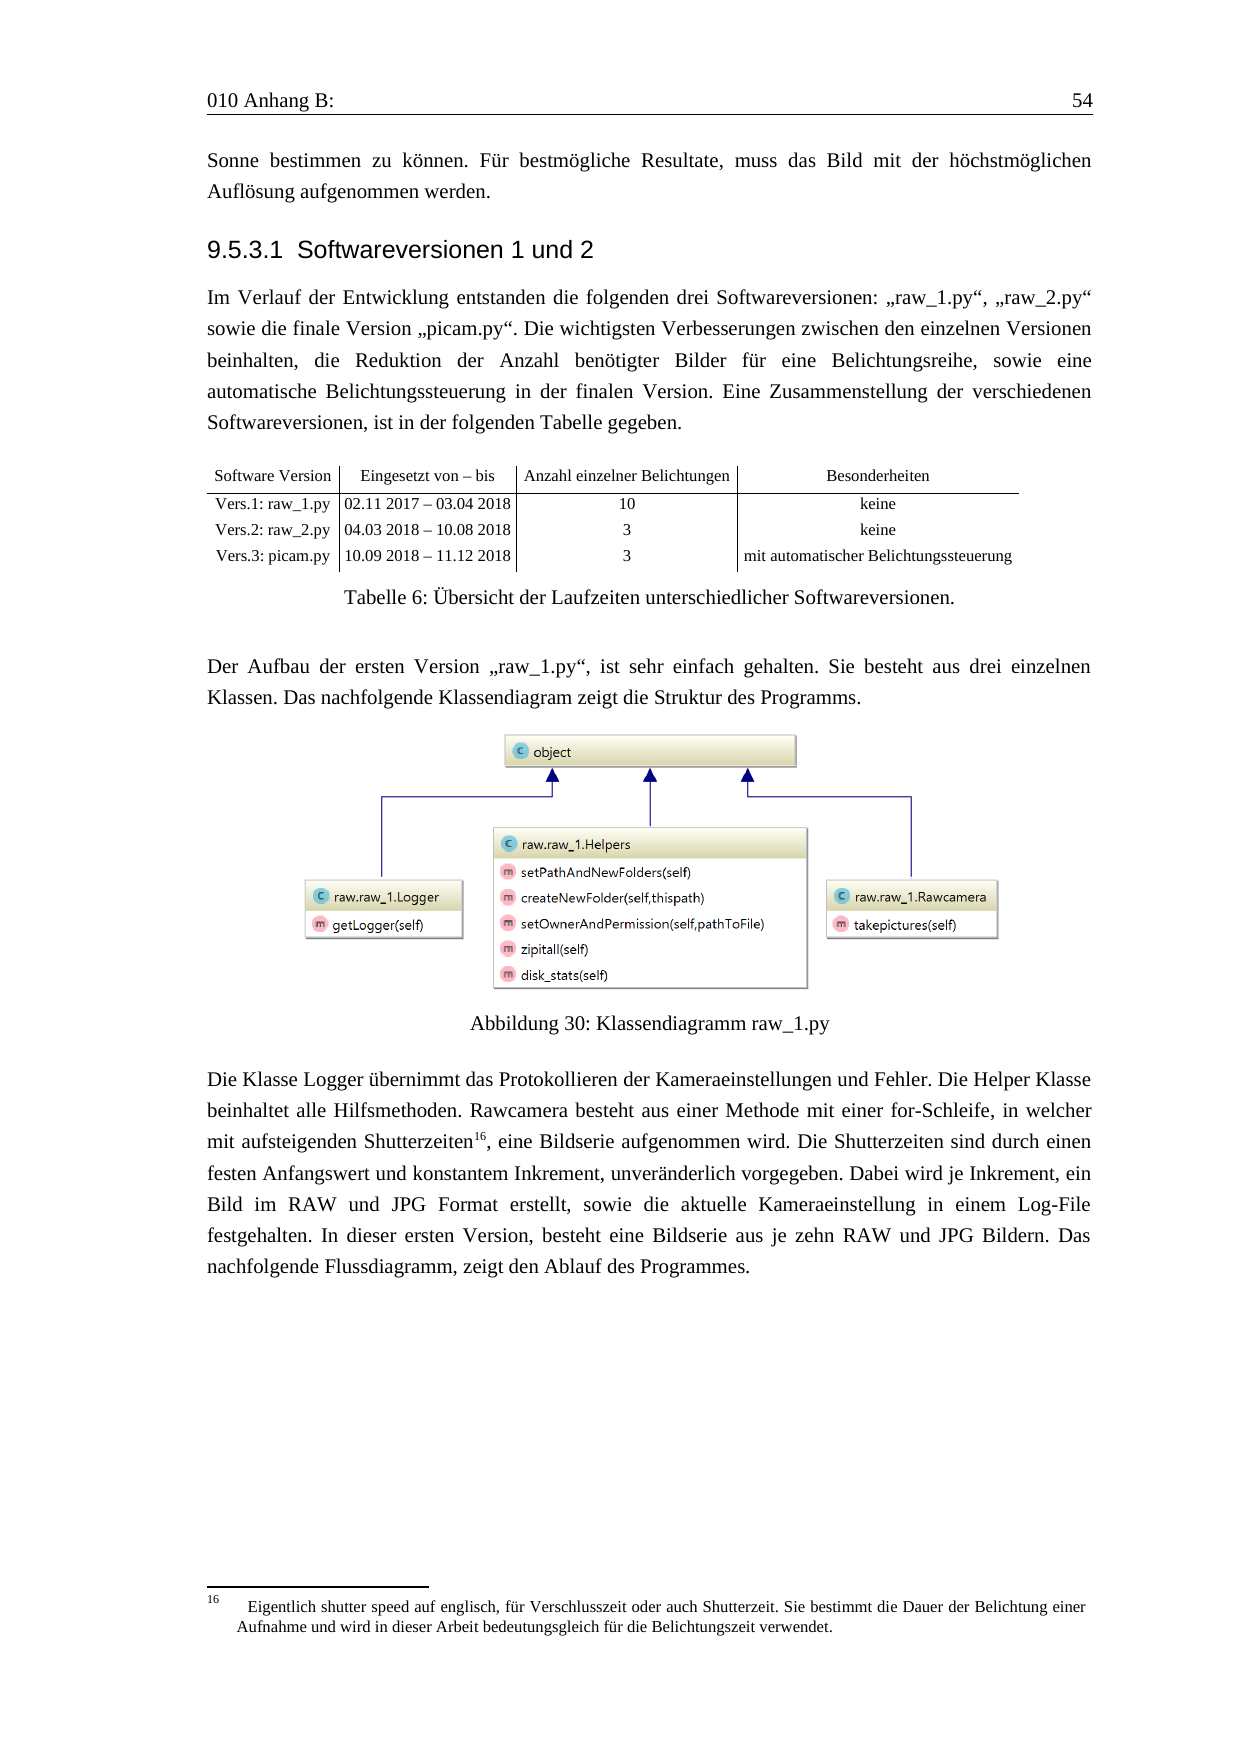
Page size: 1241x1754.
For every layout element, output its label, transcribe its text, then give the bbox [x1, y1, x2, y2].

text Im Verlauf der Entwicklung entstanden die folgenden drei Softwareversionen: „raw_1.py“, „raw_2.py“ sowie die finale Version „picam.py“. Die wichtigsten Verbesserungen zwischen den einzelnen Versionen beinhalten, die Reduktion der Anzahl benötigter Bilder für eine Belichtungsreihe, sowie eine automatische Belichtungssteuerung in der finalen Version. Eine Zusammenstellung der verschiedenen Softwareversionen, ist in der folgenden Tabelle gegeben. [207, 285, 1093, 434]
table_header Anzahl einzelner Belichtungen [517, 466, 737, 492]
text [207, 148, 1093, 203]
table_cell keine [738, 494, 1018, 520]
subtitle Softwareversionen 1 und 2 [207, 235, 1093, 264]
table_header Besonderheiten [738, 466, 1018, 492]
table_header Eingesetzt von – bis [340, 466, 516, 492]
table_cell 10 [517, 494, 737, 520]
table_cell 3 [517, 546, 737, 572]
table_cell 04.03 2018 – 10.08 2018 [340, 520, 516, 546]
text Der Aufbau der ersten Version „raw_1.py“, ist sehr einfach gehalten. Sie besteht aus drei einzelnen Klassen. Das nachfolgende Klassendiagram zeigt die Struktur des Programms. [207, 653, 1093, 709]
table_cell 10.09 2018 – 11.12 2018 [340, 546, 516, 572]
table_cell Vers.3: picam.py [207, 546, 339, 572]
table_header Software Version [207, 466, 339, 492]
table_cell 02.11 2017 – 03.04 2018 [340, 494, 516, 520]
table_cell Vers.1: raw_1.py [207, 494, 339, 520]
text Abbildung 30: Klassendiagramm raw_1.py [207, 1010, 1093, 1034]
table_cell mit automatischer Belichtungssteuerung [738, 546, 1018, 572]
text Die Klasse Logger übernimmt das Protokollieren der Kameraeinstellungen und Fehler. Die Helper Klasse beinhaltet alle Hilfsmethoden. Rawcamera besteht aus einer Methode mit einer for-Schleife, in welcher mit aufsteigenden Shutterzeiten, eine Bildserie aufgenommen wird. Die Shutterzeiten sind durch einen festen Anfangswert und konstantem Inkrement, unveränderlich vorgegeben. Dabei wird je Inkrement, ein Bild im RAW und JPG Format erstellt, sowie die aktuelle Kameraeinstellung in einem Log-File festgehalten. In dieser ersten Version, besteht eine Bildserie aus je zehn RAW und JPG Bildern. Das nachfolgende Flussdiagramm, zeigt den Ablauf des Programmes. [207, 1067, 1093, 1278]
table_cell keine [738, 520, 1018, 546]
table_cell 3 [517, 520, 737, 546]
table_cell Vers.2: raw_2.py [207, 520, 339, 546]
picture [298, 728, 1002, 991]
text Tabelle 6: Übersicht der Laufzeiten unterschiedlicher Softwareversionen. [207, 585, 1093, 609]
